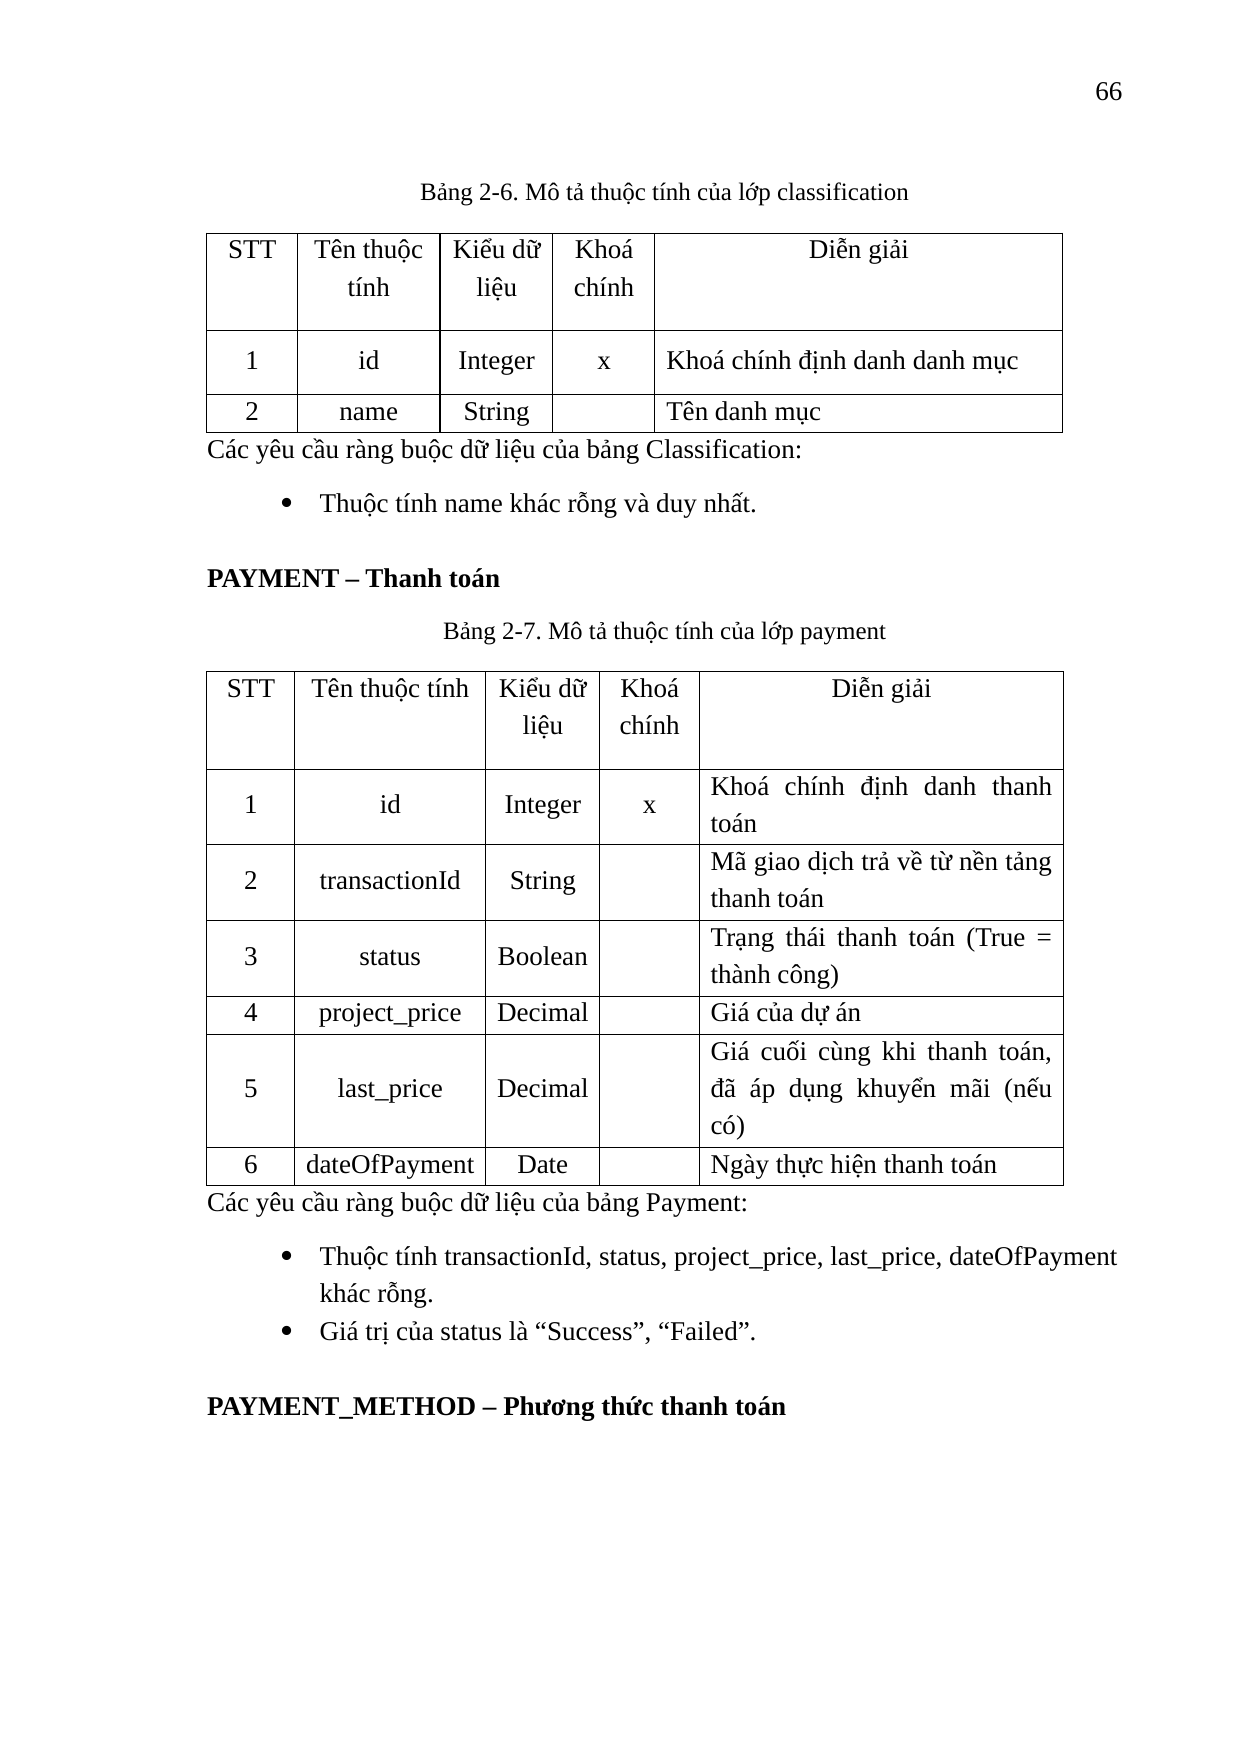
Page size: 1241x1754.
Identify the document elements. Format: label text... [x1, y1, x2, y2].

list PAYMENT_METHOD – Phương thức thanh toán [207, 1389, 1122, 1421]
table_cell Khoá chính định danh thanh toán [700, 770, 1063, 844]
table_cell x [600, 770, 699, 844]
table_header Khoá chính [600, 672, 699, 769]
text Các yêu cầu ràng buộc dữ liệu của bảng Classification: [207, 433, 1122, 464]
table_cell name [298, 395, 439, 432]
text Bảng 2-6. Mô tả thuộc tính của lớp classification [207, 177, 1122, 206]
list Thuộc tính transactionId, status, project_price, last_price, dateOfPayment khác rỗng. [282, 1240, 1122, 1309]
table_cell status [295, 921, 485, 996]
table_cell [600, 921, 699, 996]
table_cell id [295, 770, 485, 844]
table_cell x [553, 331, 654, 394]
table_cell Giá của dự án [700, 997, 1063, 1034]
table_cell Tên danh mục [655, 395, 1062, 432]
list Thuộc tính name khác rỗng và duy nhất. [282, 487, 1122, 518]
list Giá trị của status là “Success”, “Failed”. [282, 1315, 1122, 1346]
table_header Tên thuộc tính [295, 672, 485, 769]
table_cell 1 [207, 770, 294, 844]
table_cell [600, 1148, 699, 1185]
table_cell 2 [207, 845, 294, 920]
table_cell 5 [207, 1035, 294, 1147]
table_cell Integer [441, 331, 552, 394]
table_header STT [207, 672, 294, 769]
table_cell Boolean [486, 921, 599, 996]
text Các yêu cầu ràng buộc dữ liệu của bảng Payment: [207, 1186, 1122, 1217]
table_cell 2 [207, 395, 297, 432]
table_cell 4 [207, 997, 294, 1034]
table_header Khoá chính [553, 234, 654, 330]
table_cell Decimal [486, 1035, 599, 1147]
table_header Kiểu dữ liệu [486, 672, 599, 769]
table_cell dateOfPayment [295, 1148, 485, 1185]
list PAYMENT – Thanh toán [207, 562, 1122, 593]
text Bảng 2-7. Mô tả thuộc tính của lớp payment [207, 616, 1122, 644]
table_cell [600, 1035, 699, 1147]
table_cell Date [486, 1148, 599, 1185]
table_cell [553, 395, 654, 432]
table_cell Decimal [486, 997, 599, 1034]
table_cell Khoá chính định danh danh mục [655, 331, 1062, 394]
table_cell project_price [295, 997, 485, 1034]
table_header Tên thuộc tính [298, 234, 439, 330]
table_cell Mã giao dịch trả về từ nền tảng thanh toán [700, 845, 1063, 920]
table_cell [600, 997, 699, 1034]
table_header Diễn giải [700, 672, 1063, 769]
table_cell [600, 845, 699, 920]
table_cell transactionId [295, 845, 485, 920]
table_cell Ngày thực hiện thanh toán [700, 1148, 1063, 1185]
table_cell String [486, 845, 599, 920]
table_cell 6 [207, 1148, 294, 1185]
table_cell last_price [295, 1035, 485, 1147]
table_cell id [298, 331, 439, 394]
table_cell Integer [486, 770, 599, 844]
table_cell 3 [207, 921, 294, 996]
table_header Diễn giải [655, 234, 1062, 330]
table_header Kiểu dữ liệu [441, 234, 552, 330]
table_cell 1 [207, 331, 297, 394]
table_header STT [207, 234, 297, 330]
table_cell Trạng thái thanh toán (True = thành công) [700, 921, 1063, 996]
table_cell String [441, 395, 552, 432]
table_cell Giá cuối cùng khi thanh toán, đã áp dụng khuyển mãi (nếu có) [700, 1035, 1063, 1147]
